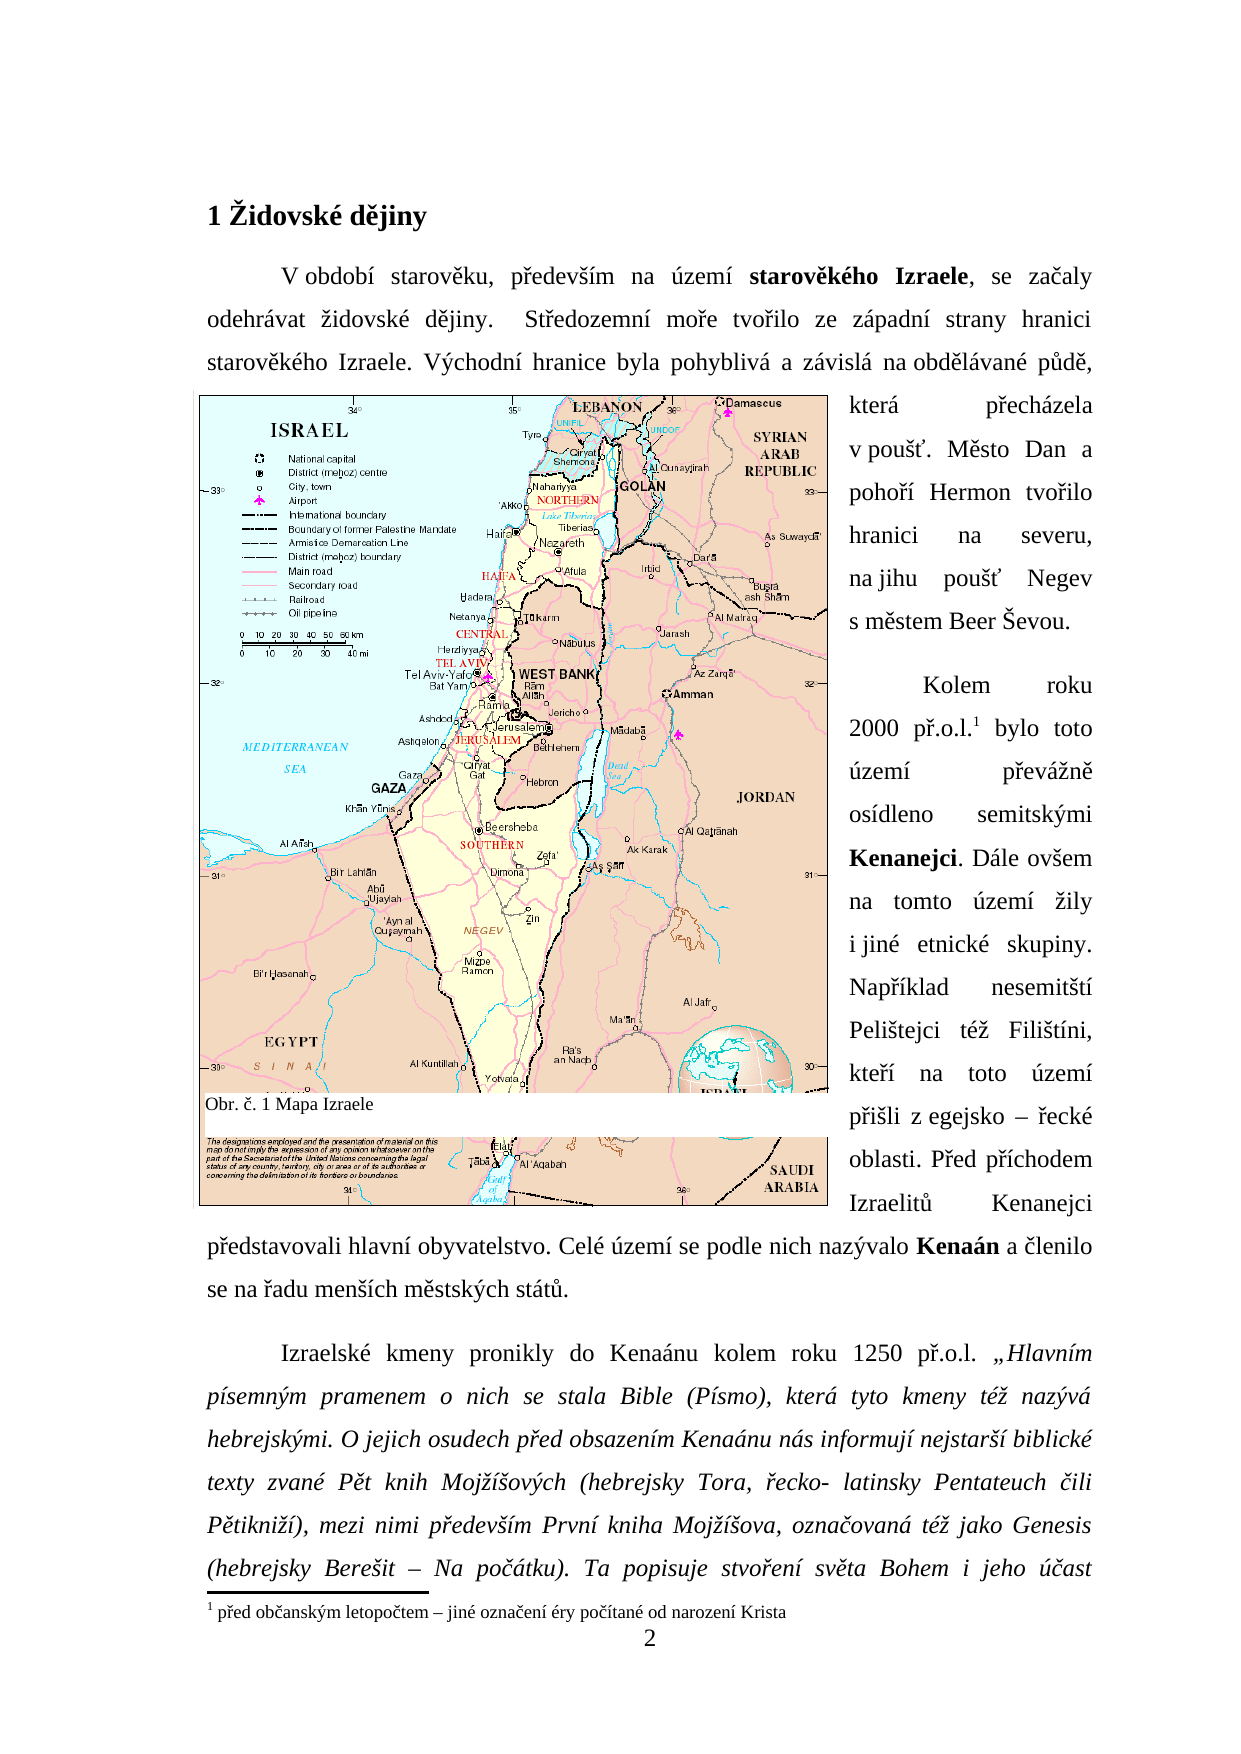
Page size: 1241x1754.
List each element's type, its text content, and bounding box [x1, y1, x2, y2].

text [207, 1338, 1092, 1582]
text Kolem roku 2000 př.o.l. bylo toto území převážně osídleno semitskými Kenanejci. Dále ovšem na tomto území žily i jiné etnické skupiny. Například nesemitští Pelištejci též Filištíni, kteří na toto území přišli z egejsko – řecké oblasti. Před příchodem Izraelitů Kenanejci představovali hlavní obyvatelstvo. Celé území se podle nich nazývalo Kenaán a členilo se na řadu menších městských států. [207, 670, 1092, 1303]
subtitle 1 Židovské dějiny [207, 198, 1092, 231]
picture [193, 390, 830, 1209]
text V období starověku, především na území starověkého Izraele, se začaly odehrávat židovské dějiny. Středozemní moře tvořilo ze západní strany hranici starověkého Izraele. Východní hranice byla pohyblivá a závislá na obdělávané půdě, která přecházela v poušť. Město Dan a pohoří Hermon tvořilo hranici na severu, na jihu poušť Negev s městem Beer Ševou. [207, 261, 1092, 635]
